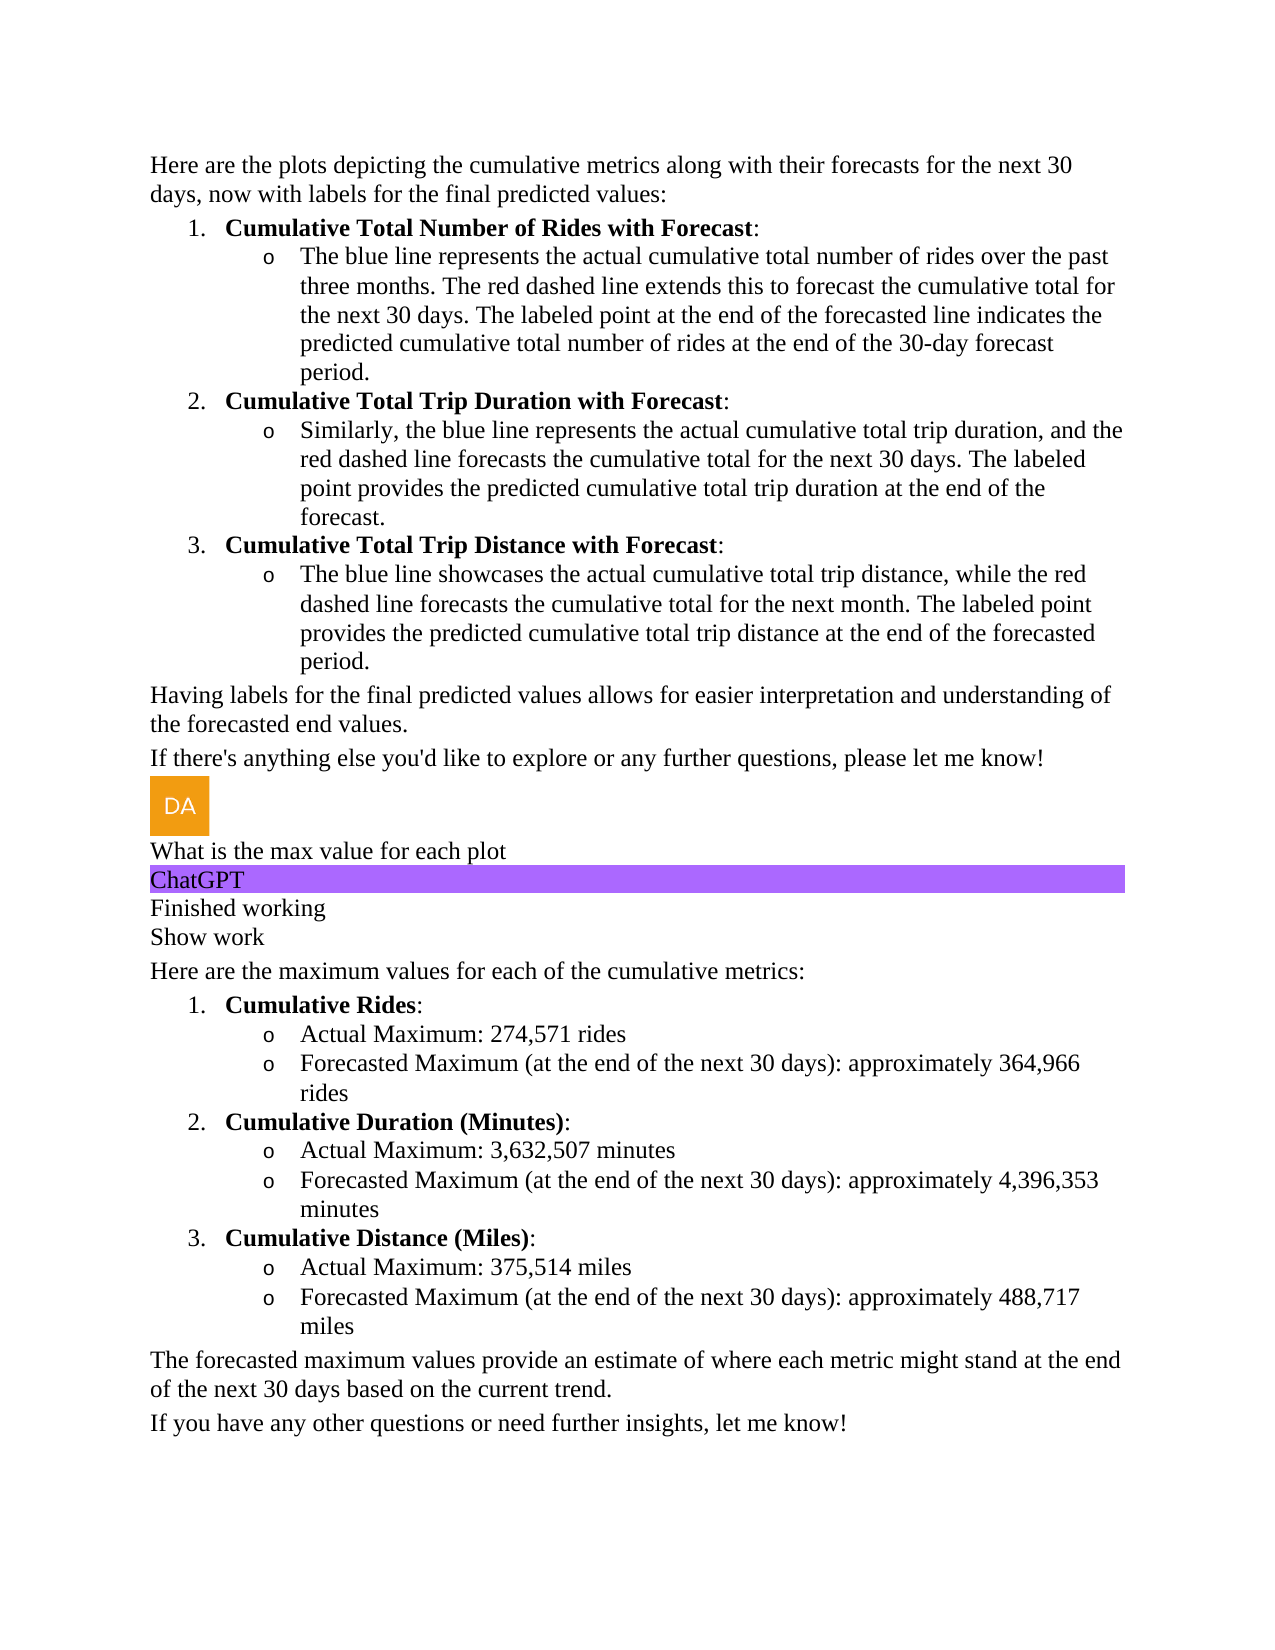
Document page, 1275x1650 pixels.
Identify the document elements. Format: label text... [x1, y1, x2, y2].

list Cumulative Total Number of Rides with Forecast: [187, 213, 1125, 241]
text If you have any other questions or need further insights, let me know! [150, 1408, 1125, 1436]
list Cumulative Distance (Miles): [187, 1223, 1125, 1252]
text Having labels for the final predicted values allows for easier interpretation and understanding of the forecasted end values. [150, 680, 1125, 738]
picture [150, 776, 210, 836]
list The blue line represents the actual cumulative total number of rides over the past three months. The red dashed line extends this to forecast the cumulative total for the next 30 days. The labeled point at the end of the forecasted line indicates the predicted cumulative total number of rides at the end of the 30-day forecast period. [262, 241, 1125, 386]
text Finished working [150, 893, 1125, 922]
list The blue line showcases the actual cumulative total trip distance, while the red dashed line forecasts the cumulative total for the next month. The labeled point provides the predicted cumulative total trip distance at the end of the forecasted period. [262, 559, 1125, 675]
list Cumulative Total Trip Distance with Forecast: [187, 531, 1125, 559]
text Show work [150, 922, 1125, 951]
list Cumulative Total Trip Duration with Forecast: [187, 386, 1125, 415]
text ChatGPT [150, 865, 1125, 893]
list Actual Maximum: 3,632,507 minutes [262, 1135, 1125, 1165]
list Similarly, the blue line represents the actual cumulative total trip duration, and the red dashed line forecasts the cumulative total for the next 30 days. The labeled point provides the predicted cumulative total trip duration at the end of the forecast. [262, 415, 1125, 531]
text Here are the plots depicting the cumulative metrics along with their forecasts for the next 30 days, now with labels for the final predicted values: [150, 150, 1125, 207]
text If there's anything else you'd like to explore or any further questions, please let me know! [150, 743, 1125, 772]
list Forecasted Maximum (at the end of the next 30 days): approximately 4,396,353 minutes [262, 1165, 1125, 1223]
list Forecasted Maximum (at the end of the next 30 days): approximately 364,966 rides [262, 1048, 1125, 1107]
text What is the max value for each plot [150, 836, 1125, 865]
text Here are the maximum values for each of the cumulative metrics: [150, 956, 1125, 985]
list Cumulative Rides: [187, 990, 1125, 1019]
list Cumulative Duration (Minutes): [187, 1107, 1125, 1135]
list Forecasted Maximum (at the end of the next 30 days): approximately 488,717 miles [262, 1282, 1125, 1340]
list Actual Maximum: 274,571 rides [262, 1019, 1125, 1048]
text The forecasted maximum values provide an estimate of where each metric might stand at the end of the next 30 days based on the current trend. [150, 1345, 1125, 1403]
list Actual Maximum: 375,514 miles [262, 1252, 1125, 1282]
